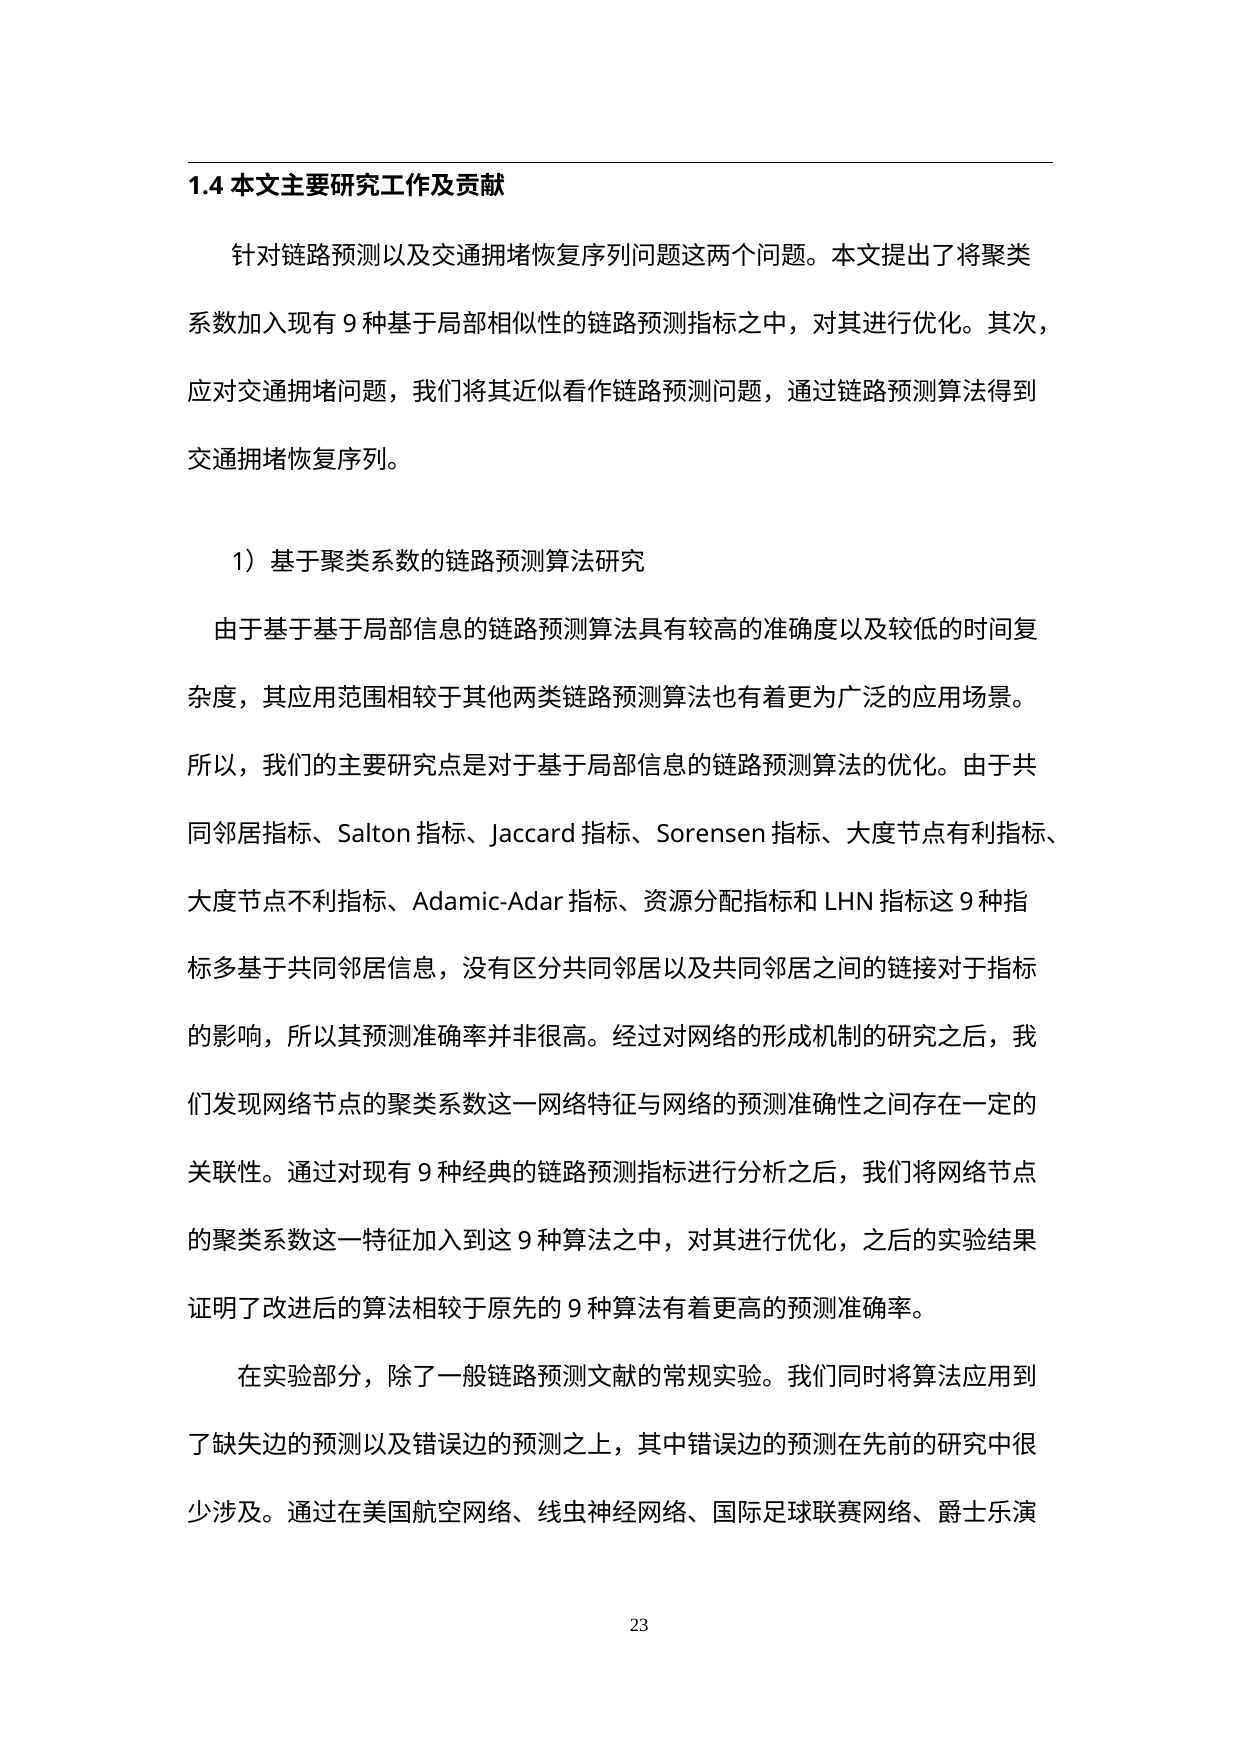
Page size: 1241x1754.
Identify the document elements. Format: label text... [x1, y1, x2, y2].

text 针对链路预测以及交通拥堵恢复序列问题这两个问题。本文提出了将聚类系数加入现有9种基于局部相似性的链路预测指标之中，对其进行优化。其次，应对交通拥堵问题，我们将其近似看作链路预测问题，通过链路预测算法得到交通拥堵恢复序列。 [187, 220, 1053, 492]
text 由于基于基于局部信息的链路预测算法具有较高的准确度以及较低的时间复杂度，其应用范围相较于其他两类链路预测算法也有着更为广泛的应用场景。所以，我们的主要研究点是对于基于局部信息的链路预测算法的优化。由于共同邻居指标、Salton指标、Jaccard指标、Sorensen指标、大度节点有利指标、大度节点不利指标、Adamic-Adar指标、资源分配指标和LHN指标这9种指标多基于共同邻居信息，没有区分共同邻居以及共同邻居之间的链接对于指标的影响，所以其预测准确率并非很高。经过对网络的形成机制的研究之后，我们发现网络节点的聚类系数这一网络特征与网络的预测准确性之间存在一定的关联性。通过对现有9种经典的链路预测指标进行分析之后，我们将网络节点的聚类系数这一特征加入到这9种算法之中，对其进行优化，之后的实验结果证明了改进后的算法相较于原先的9种算法有着更高的预测准确率。 [187, 593, 1053, 1341]
subtitle 1.4 本文主要研究工作及贡献 [187, 166, 1053, 202]
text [187, 1341, 1053, 1544]
text 1）基于聚类系数的链路预测算法研究 [187, 526, 1053, 593]
